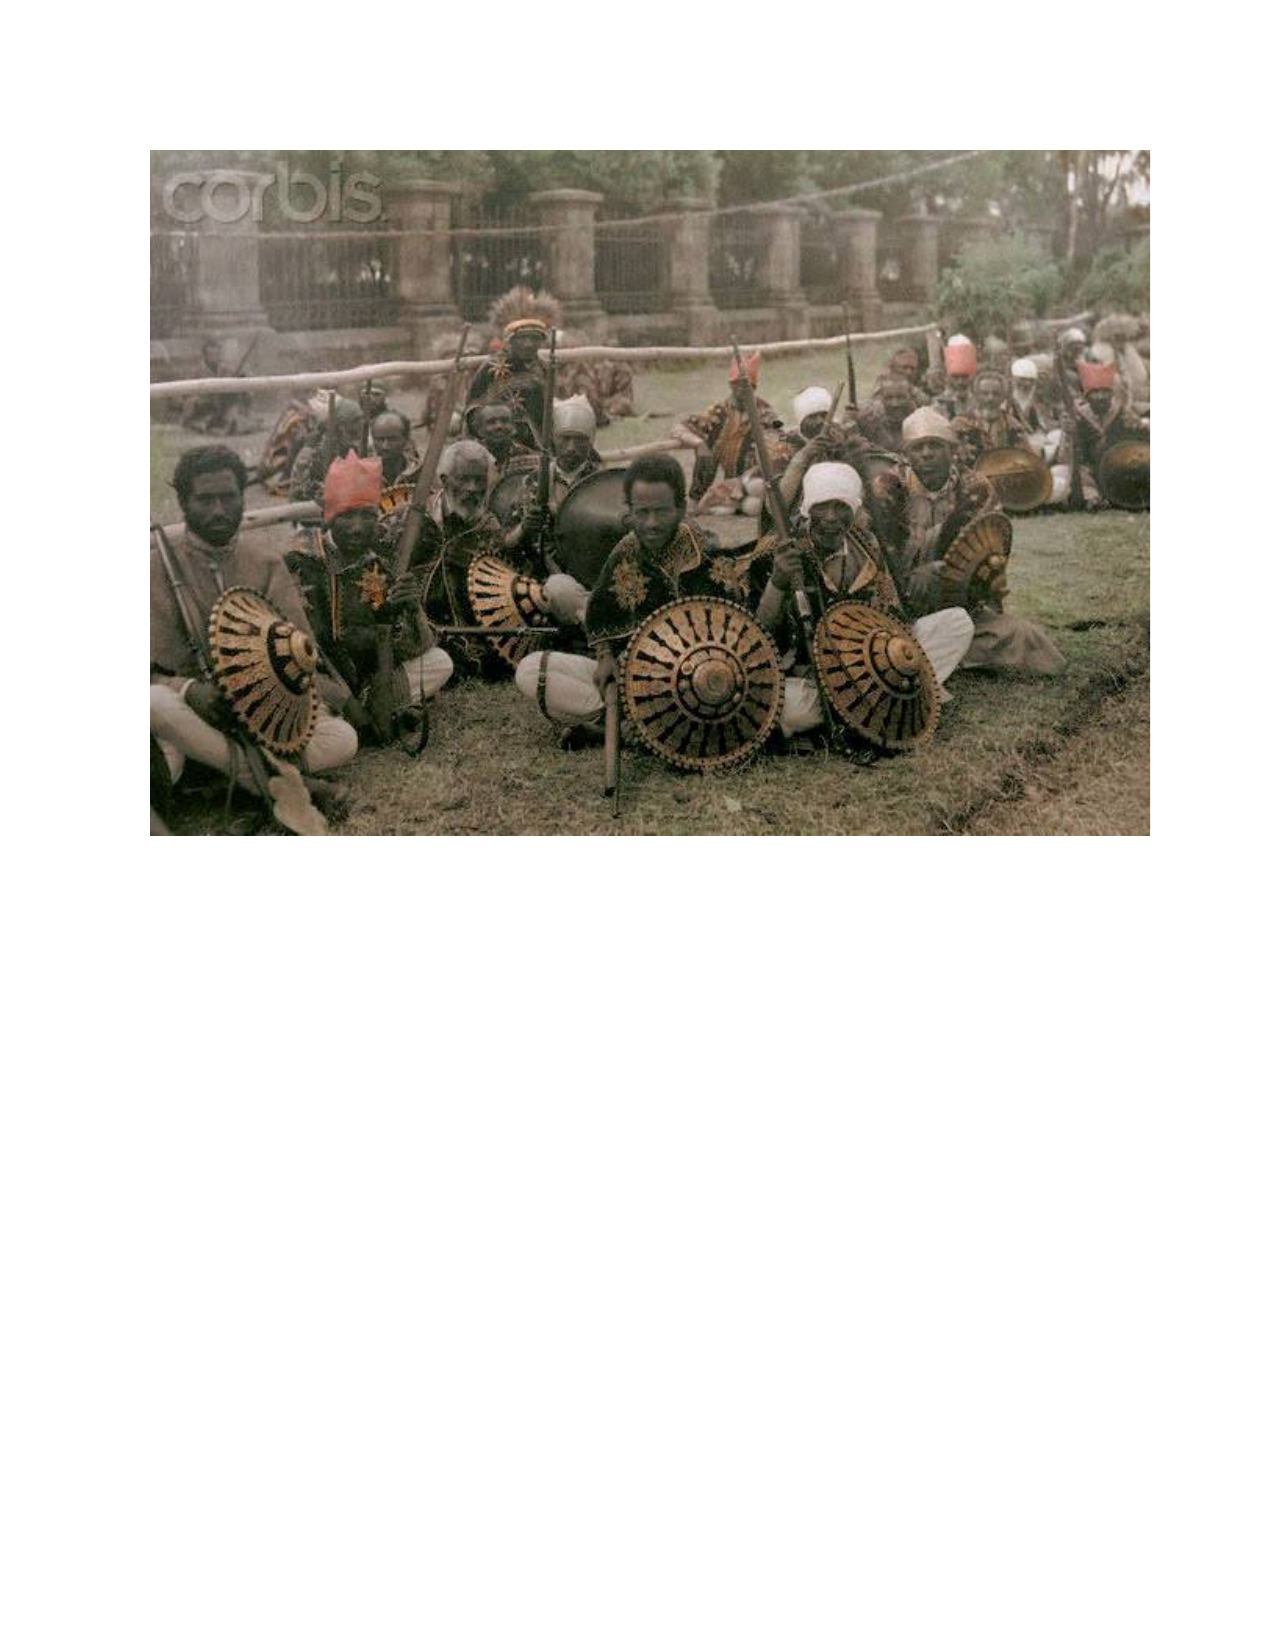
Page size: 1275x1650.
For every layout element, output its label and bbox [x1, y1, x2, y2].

picture [150, 150, 1150, 836]
